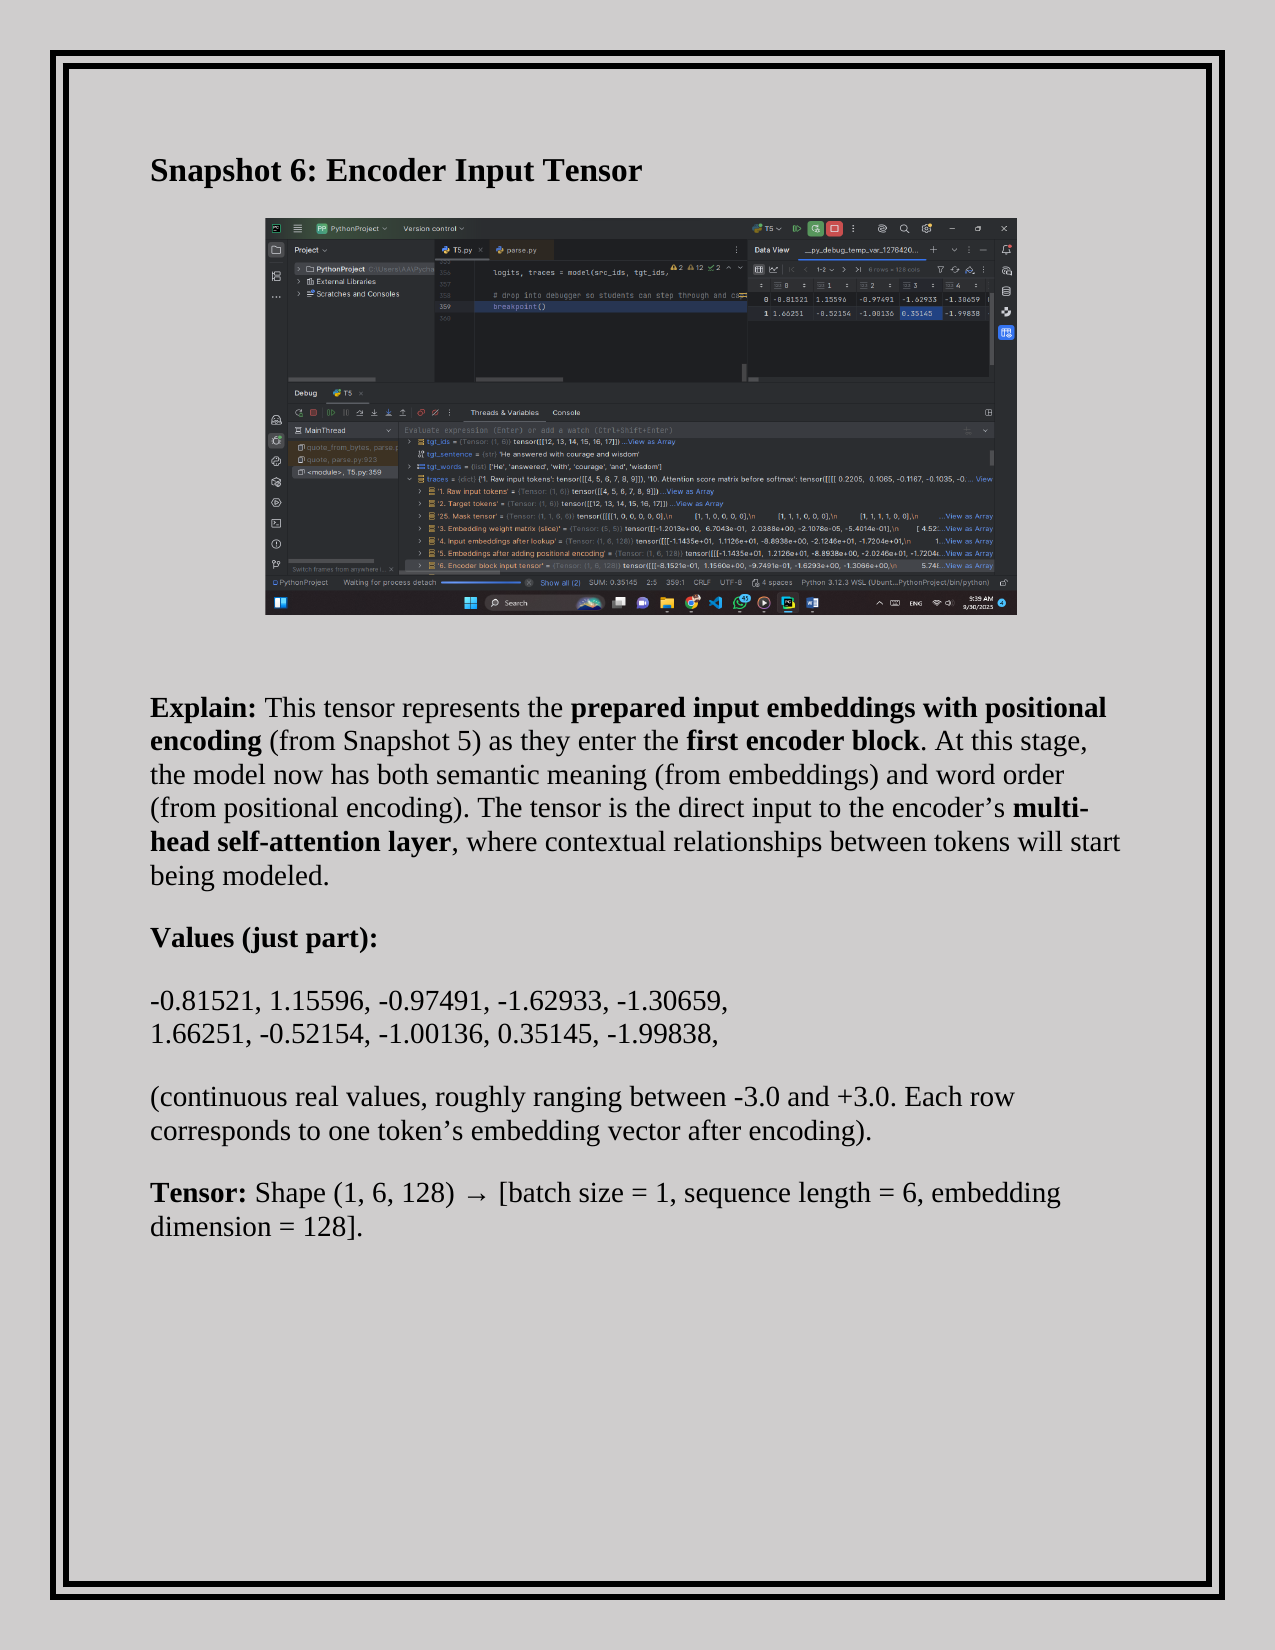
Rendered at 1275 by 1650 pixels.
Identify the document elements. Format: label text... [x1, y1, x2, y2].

subtitle Snapshot 6: Encoder Input Tensor [150, 150, 1125, 188]
picture [265, 218, 1017, 615]
text Tensor: Shape (1, 6, 128) → [batch size = 1, sequence length = 6, embedding dimension = 128]. [150, 1176, 1125, 1243]
text (continuous real values, roughly ranging between -3.0 and +3.0. Each row corresponds to one token’s embedding vector after encoding). [150, 1079, 1125, 1146]
text Values (just part): [150, 920, 1125, 954]
text Explain: This tensor represents the prepared input embeddings with positional encoding (from Snapshot 5) as they enter the first encoder block. At this stage, the model now has both semantic meaning (from embeddings) and word order (from positional encoding). The tensor is the direct input to the encoder’s multi-head self-attention layer, where contextual relationships between tokens will start being modeled. [150, 690, 1125, 891]
text -0.81521, 1.15596, -0.97491, -1.62933, -1.30659, 1.66251, -0.52154, -1.00136, 0.35145, -1.99838, [150, 983, 1125, 1050]
